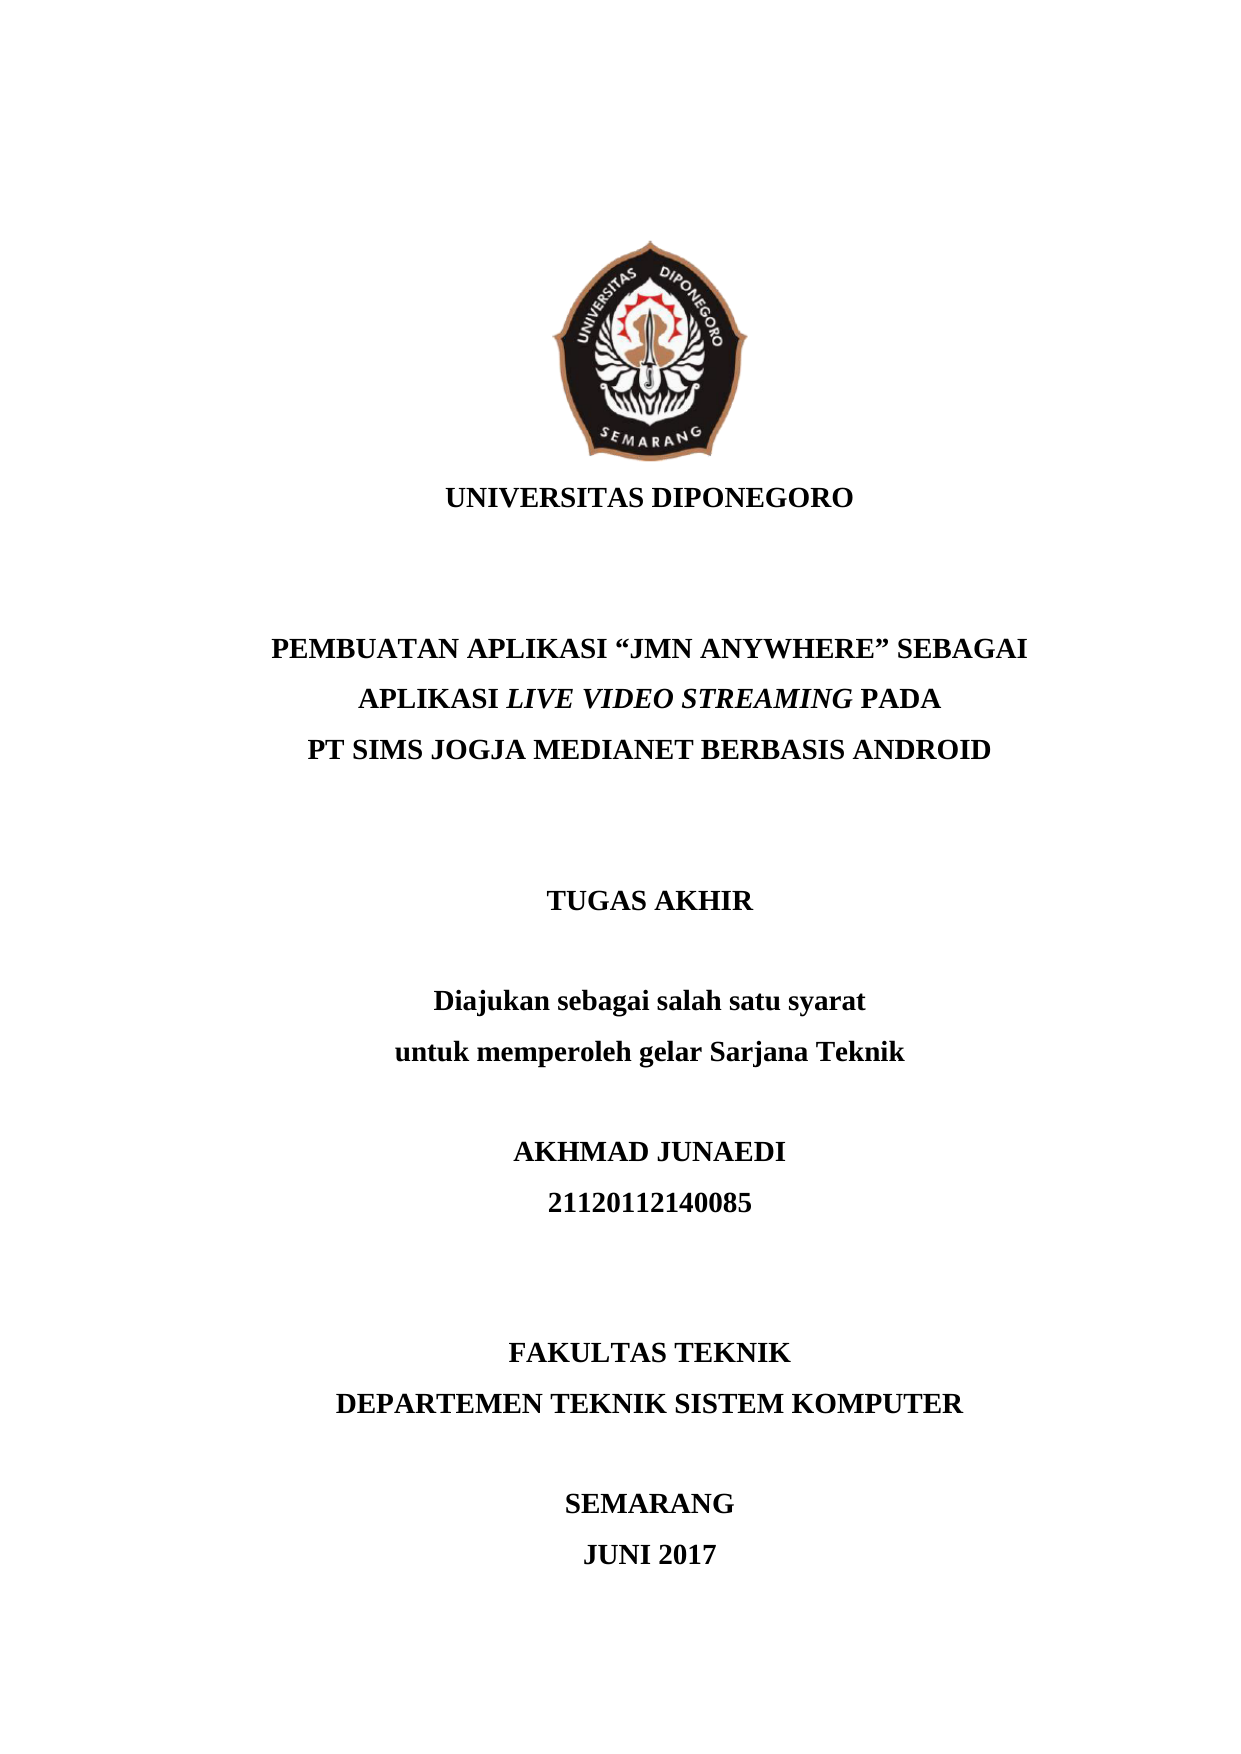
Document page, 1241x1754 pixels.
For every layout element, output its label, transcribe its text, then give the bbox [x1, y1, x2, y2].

text TUGAS AKHIR [236, 883, 1063, 916]
text AKHMAD JUNAEDI [236, 1134, 1063, 1168]
text untuk memperoleh gelar Sarjana Teknik [236, 1034, 1063, 1067]
text APLIKASI LIVE VIDEO STREAMING PADA [236, 682, 1063, 715]
picture [549, 236, 750, 466]
text FAKULTAS TEKNIK [236, 1336, 1063, 1369]
subtitle UNIVERSITAS DIPONEGORO [236, 480, 1063, 514]
text PT SIMS JOGJA MEDIANET BERBASIS ANDROID [236, 732, 1063, 765]
text Diajukan sebagai salah satu syarat [236, 983, 1063, 1017]
text DEPARTEMEN TEKNIK SISTEM KOMPUTER [236, 1386, 1063, 1419]
text PEMBUATAN APLIKASI “JMN ANYWHERE” SEBAGAI [236, 631, 1063, 665]
text 21120112140085 [236, 1185, 1063, 1218]
text JUNI 2017 [236, 1537, 1063, 1570]
text SEMARANG [236, 1487, 1063, 1520]
